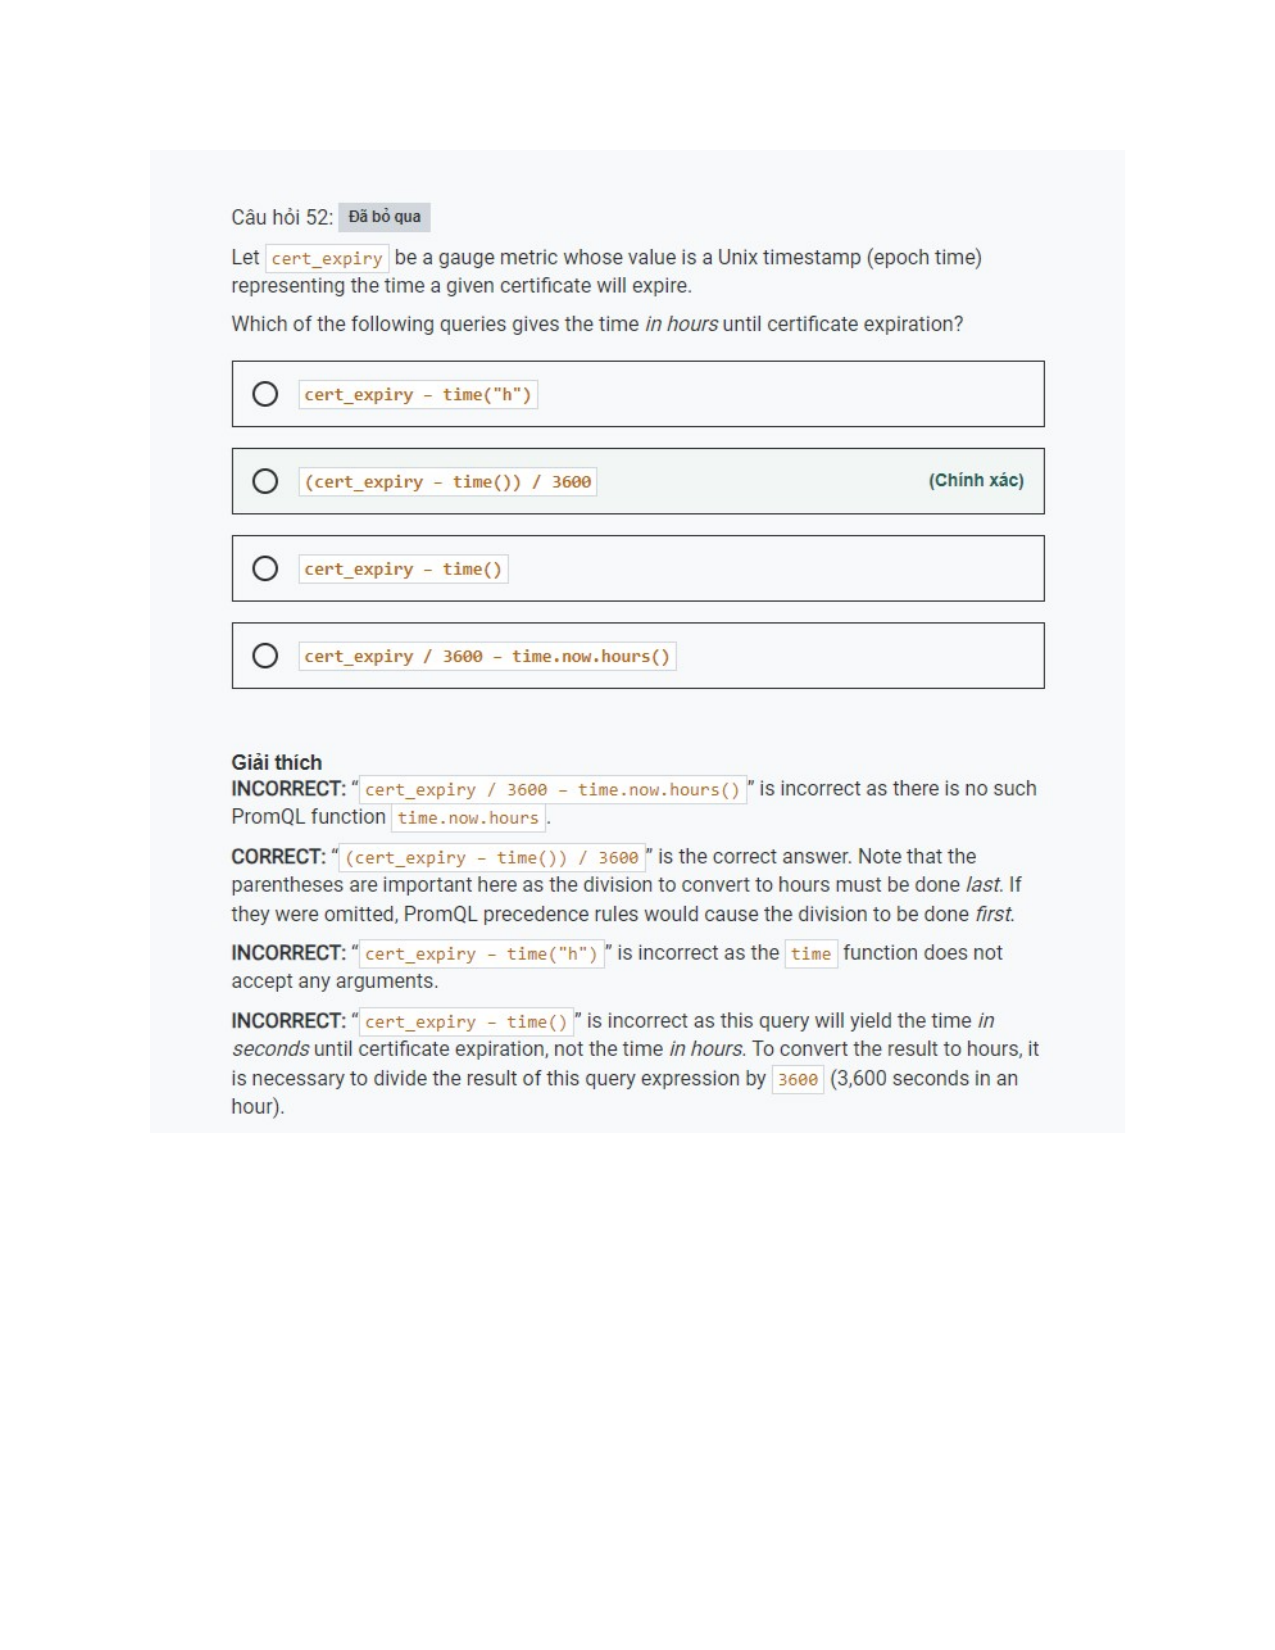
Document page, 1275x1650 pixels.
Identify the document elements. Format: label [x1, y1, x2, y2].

picture [150, 150, 1125, 1133]
